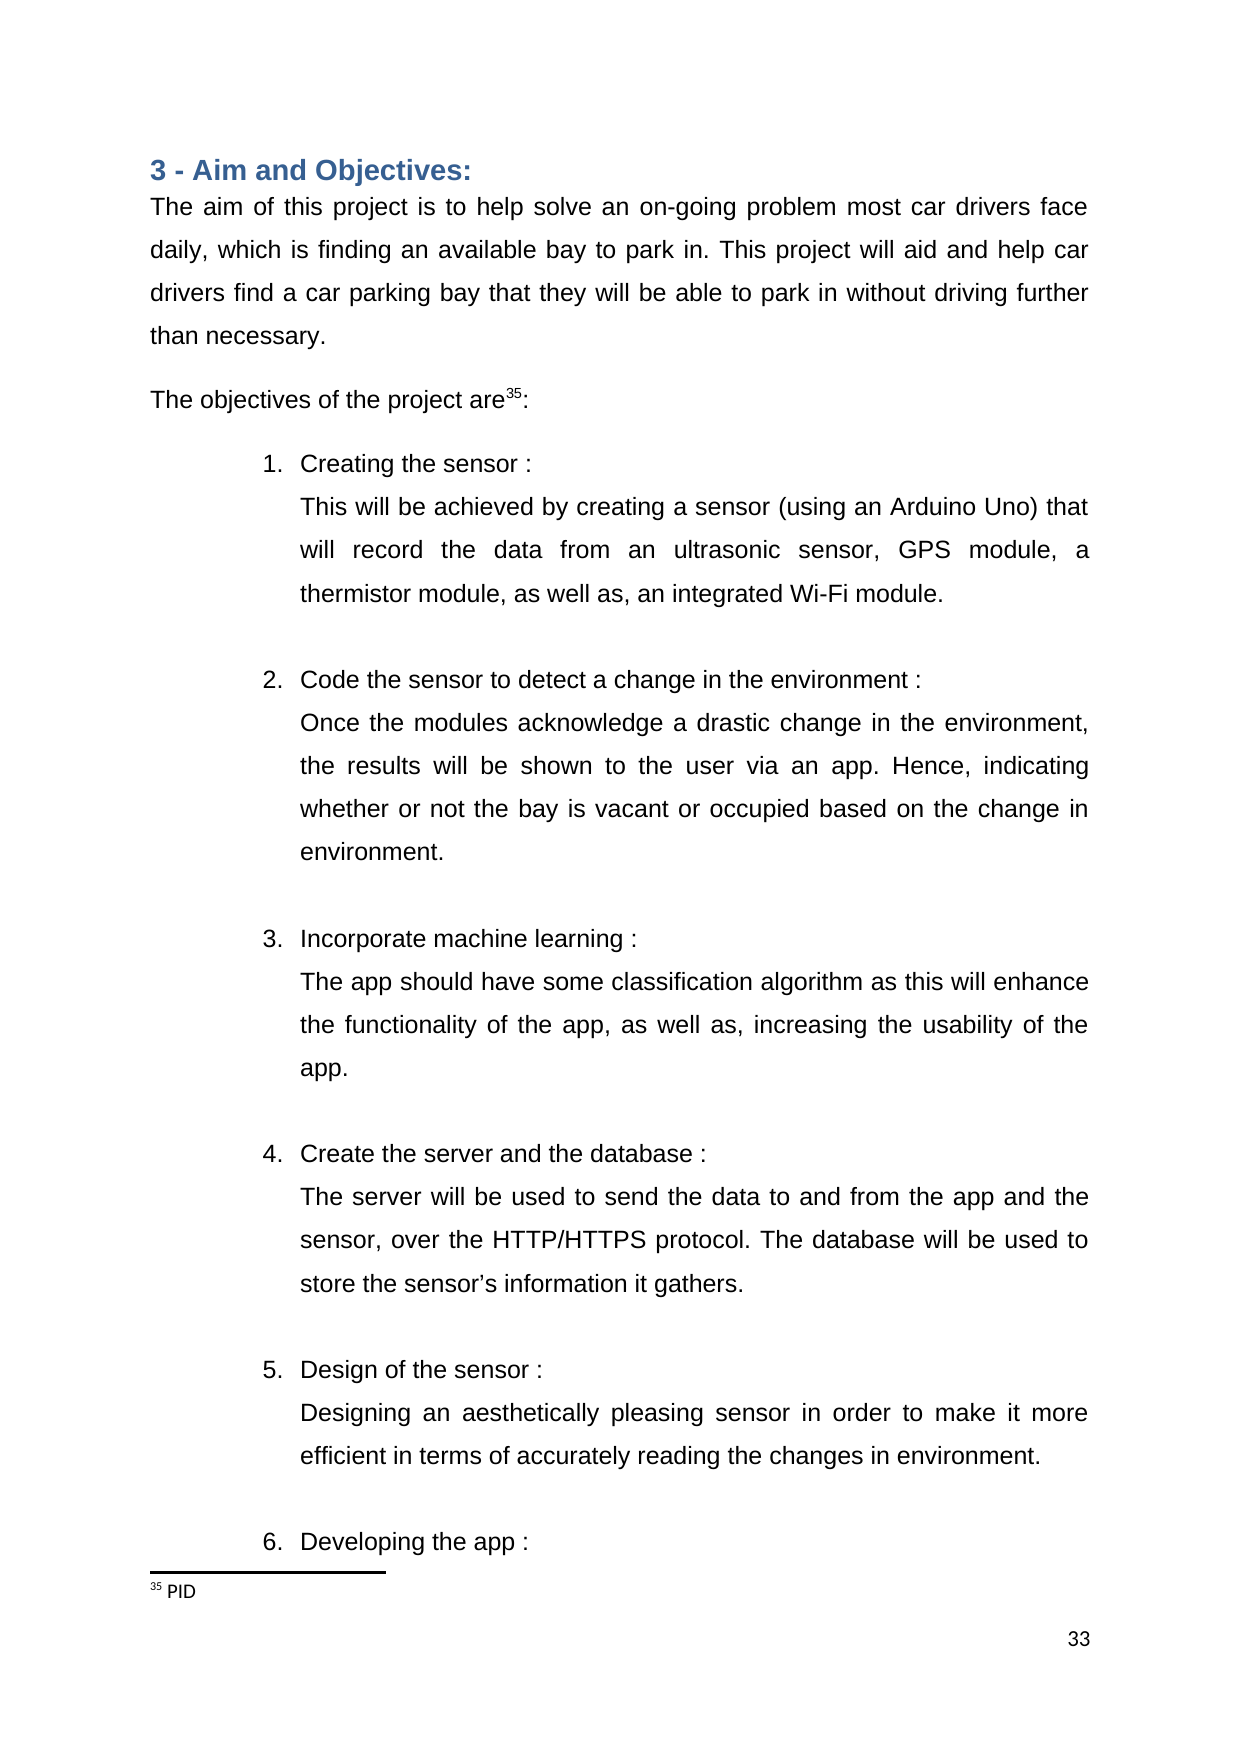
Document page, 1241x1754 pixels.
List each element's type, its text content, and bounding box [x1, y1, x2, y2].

list The app should have some classification algorithm as this will enhance the functionality of the app, as well as, increasing the usability of the app. [300, 967, 1090, 1082]
subtitle 3 - Aim and Objectives: [150, 153, 1090, 187]
text The aim of this project is to help solve an on-going problem most car drivers face daily, which is finding an available bay to park in. This project will aid and help car drivers find a car parking bay that they will be able to park in without driving further than necessary. [150, 192, 1090, 350]
list Once the modules acknowledge a drastic change in the environment, the results will be shown to the user via an app. Hence, indicating whether or not the bay is vacant or occupied based on the change in environment. [300, 708, 1090, 866]
list Developing the app : [262, 1527, 1090, 1556]
list Design of the sensor : [262, 1355, 1090, 1384]
list Create the server and the database : [262, 1139, 1090, 1168]
list This will be achieved by creating a sensor (using an Arduino Uno) that will record the data from an ultrasonic sensor, GPS module, a thermistor module, as well as, an integrated Wi-Fi module. [300, 492, 1090, 607]
list Code the sensor to detect a change in the environment : [262, 665, 1090, 694]
list Creating the sensor : [262, 449, 1090, 478]
list Incorporate machine learning : [262, 924, 1090, 952]
list Designing an aesthetically pleasing sensor in order to make it more efficient in terms of accurately reading the changes in environment. [300, 1398, 1090, 1470]
text The objectives of the project are: [150, 385, 1090, 414]
list The server will be used to send the data to and from the app and the sensor, over the HTTP/HTTPS protocol. The database will be used to store the sensor’s information it gathers. [300, 1182, 1090, 1297]
